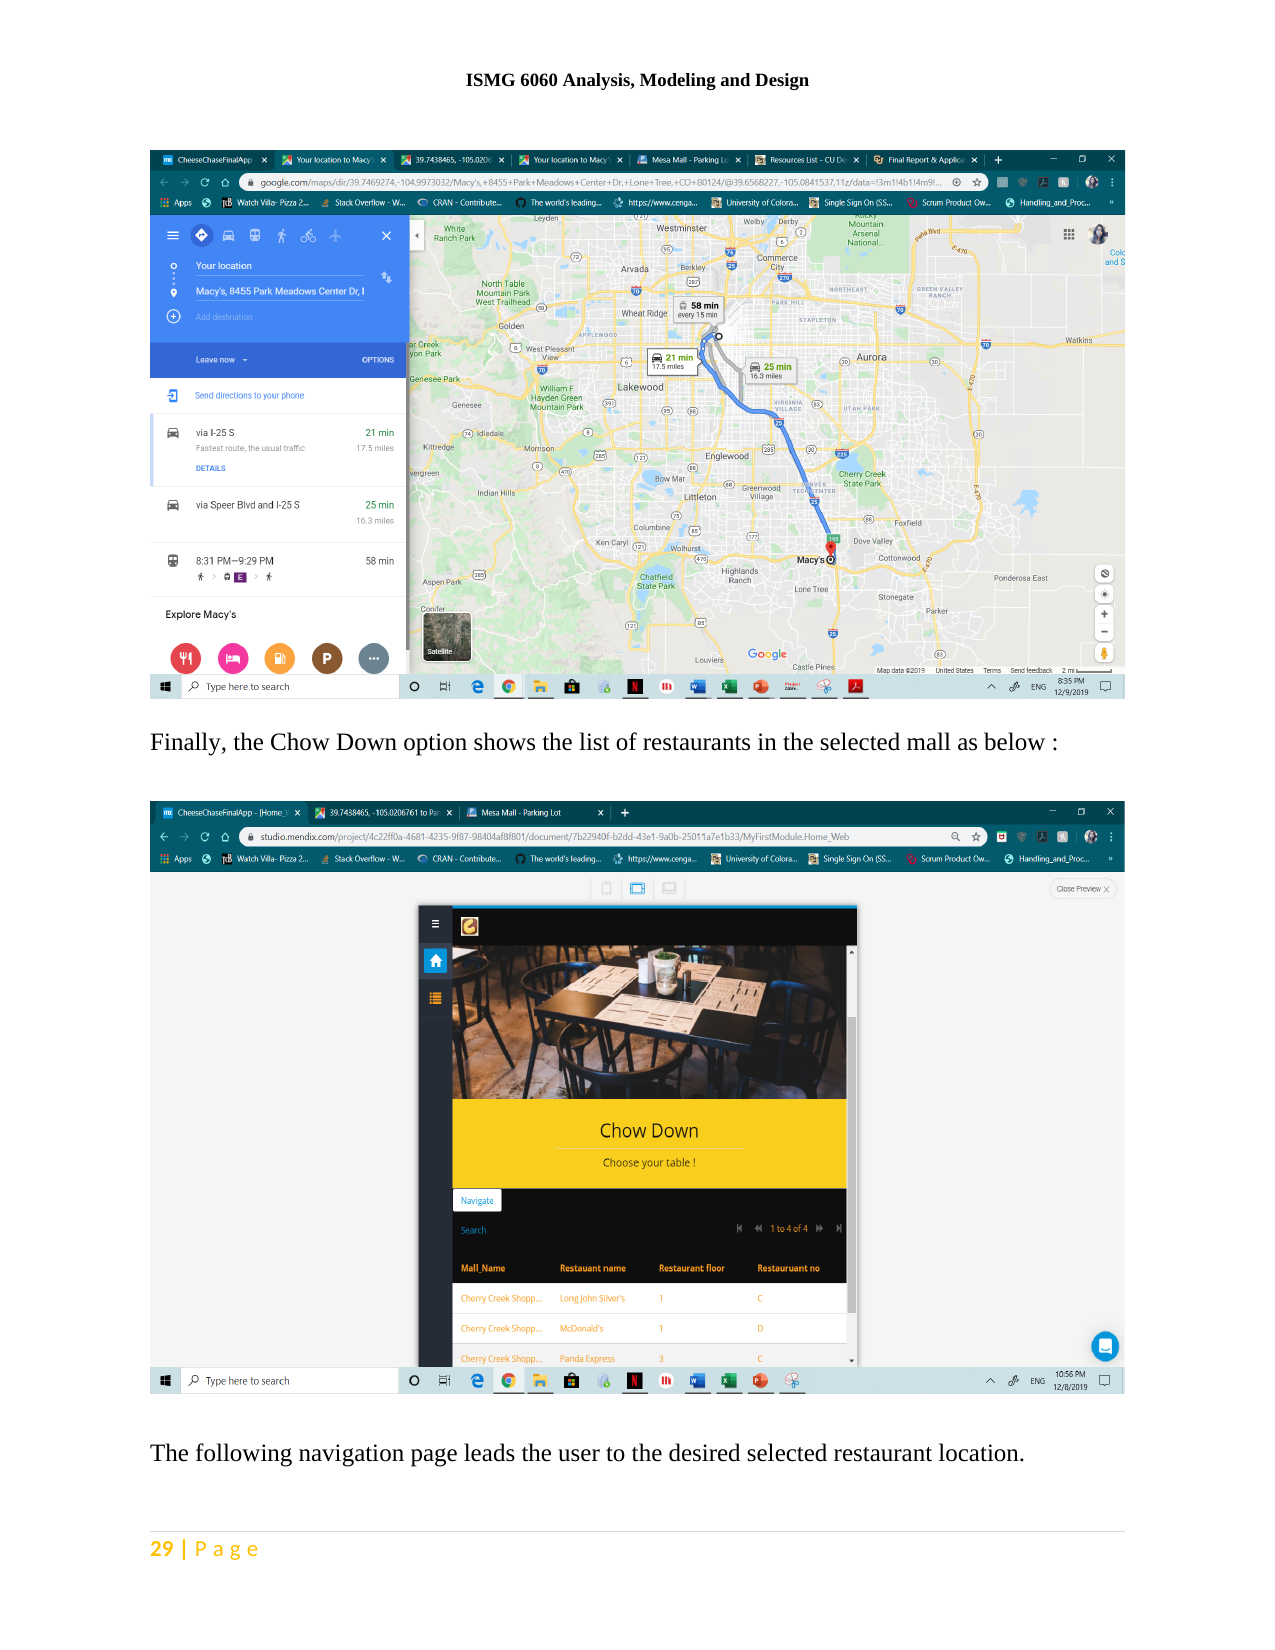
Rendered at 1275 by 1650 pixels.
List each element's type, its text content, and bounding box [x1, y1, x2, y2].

text The following navigation page leads the user to the desired selected restaurant location. [150, 1438, 1125, 1467]
picture [150, 150, 1125, 699]
picture [150, 801, 1125, 1394]
text Finally, the Chow Down option shows the list of restaurants in the selected mall as below : [150, 699, 1125, 756]
